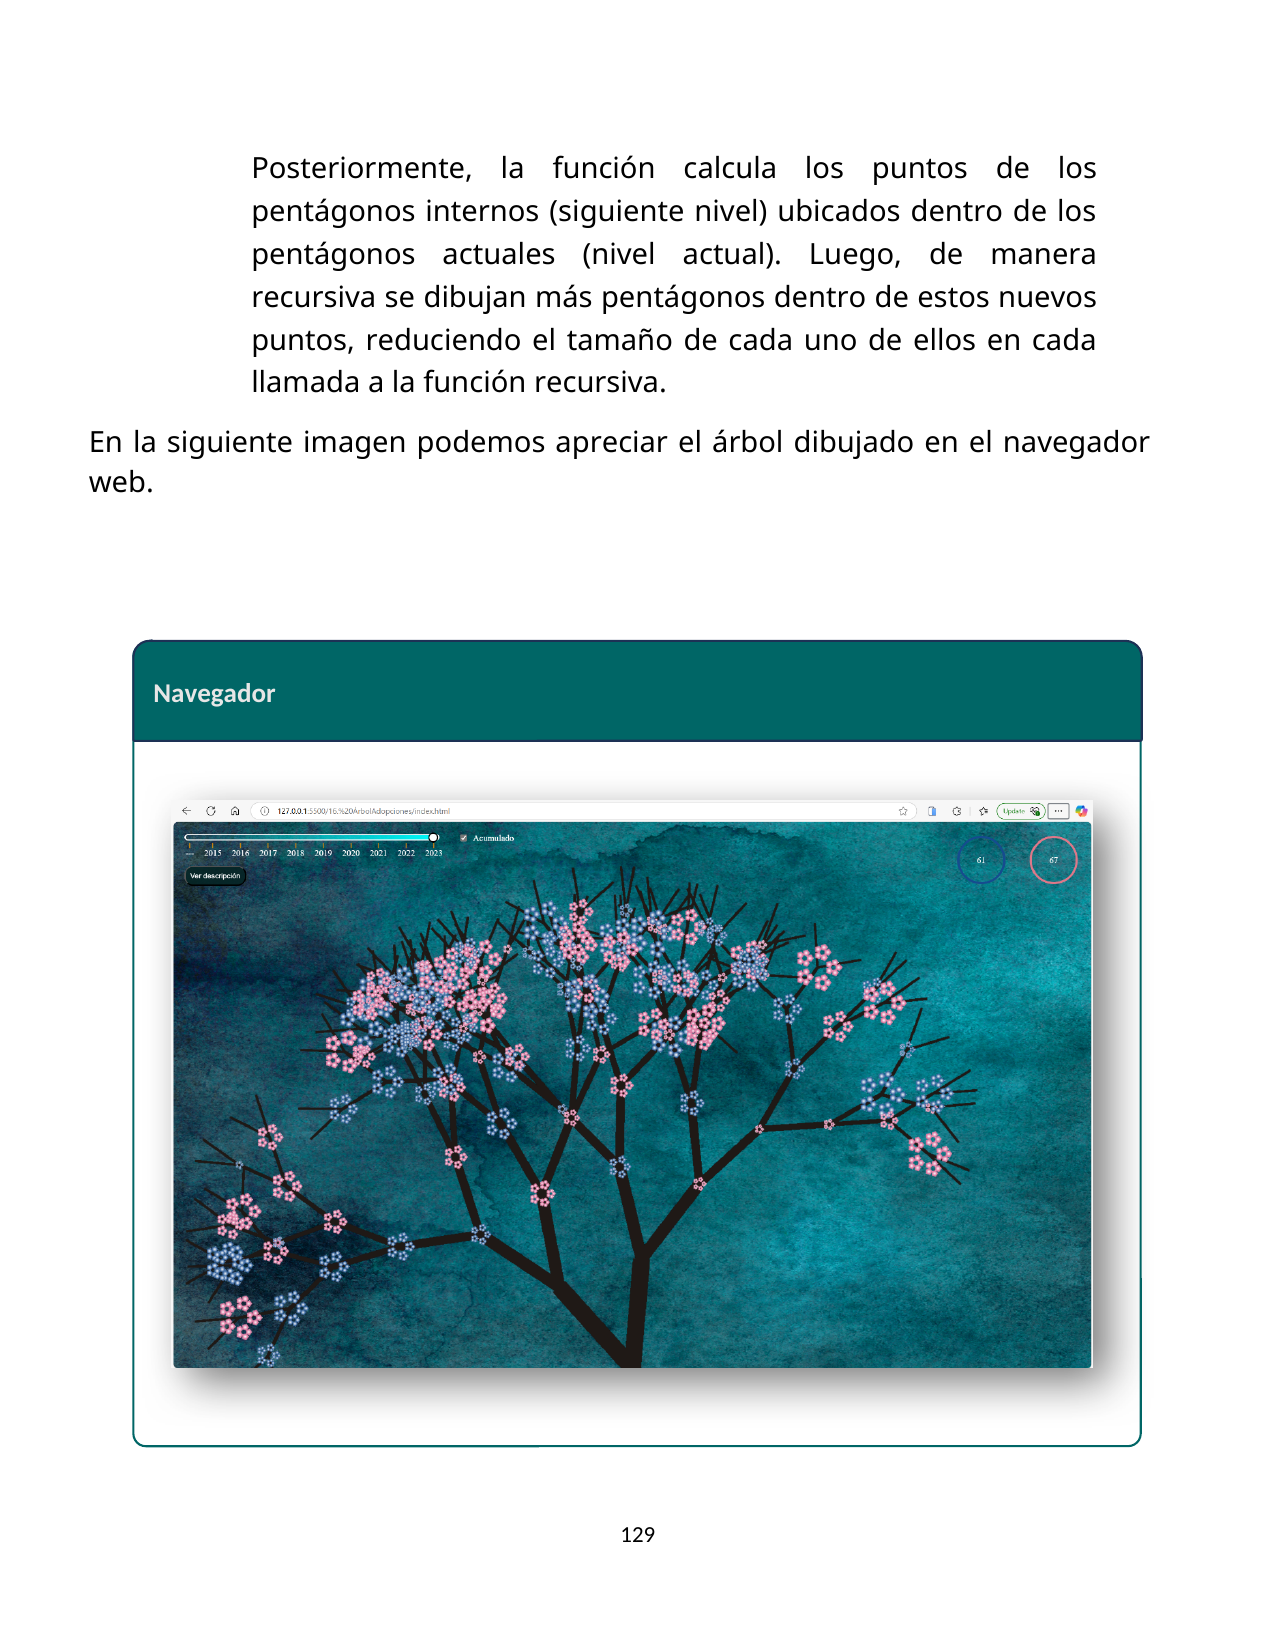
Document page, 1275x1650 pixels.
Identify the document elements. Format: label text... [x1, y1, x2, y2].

picture [171, 800, 1093, 1368]
text Posteriormente, la función calcula los puntos de los pentágonos internos (siguiente nivel) ubicados dentro de los pentágonos actuales (nivel actual). Luego, de manera recursiva se dibujan más pentágonos dentro de estos nuevos puntos, reduciendo el tamaño de cada uno de ellos en cada llamada a la función recursiva. [251, 148, 1098, 401]
text En la siguiente imagen podemos apreciar el árbol dibujado en el navegador web. [88, 421, 1152, 501]
